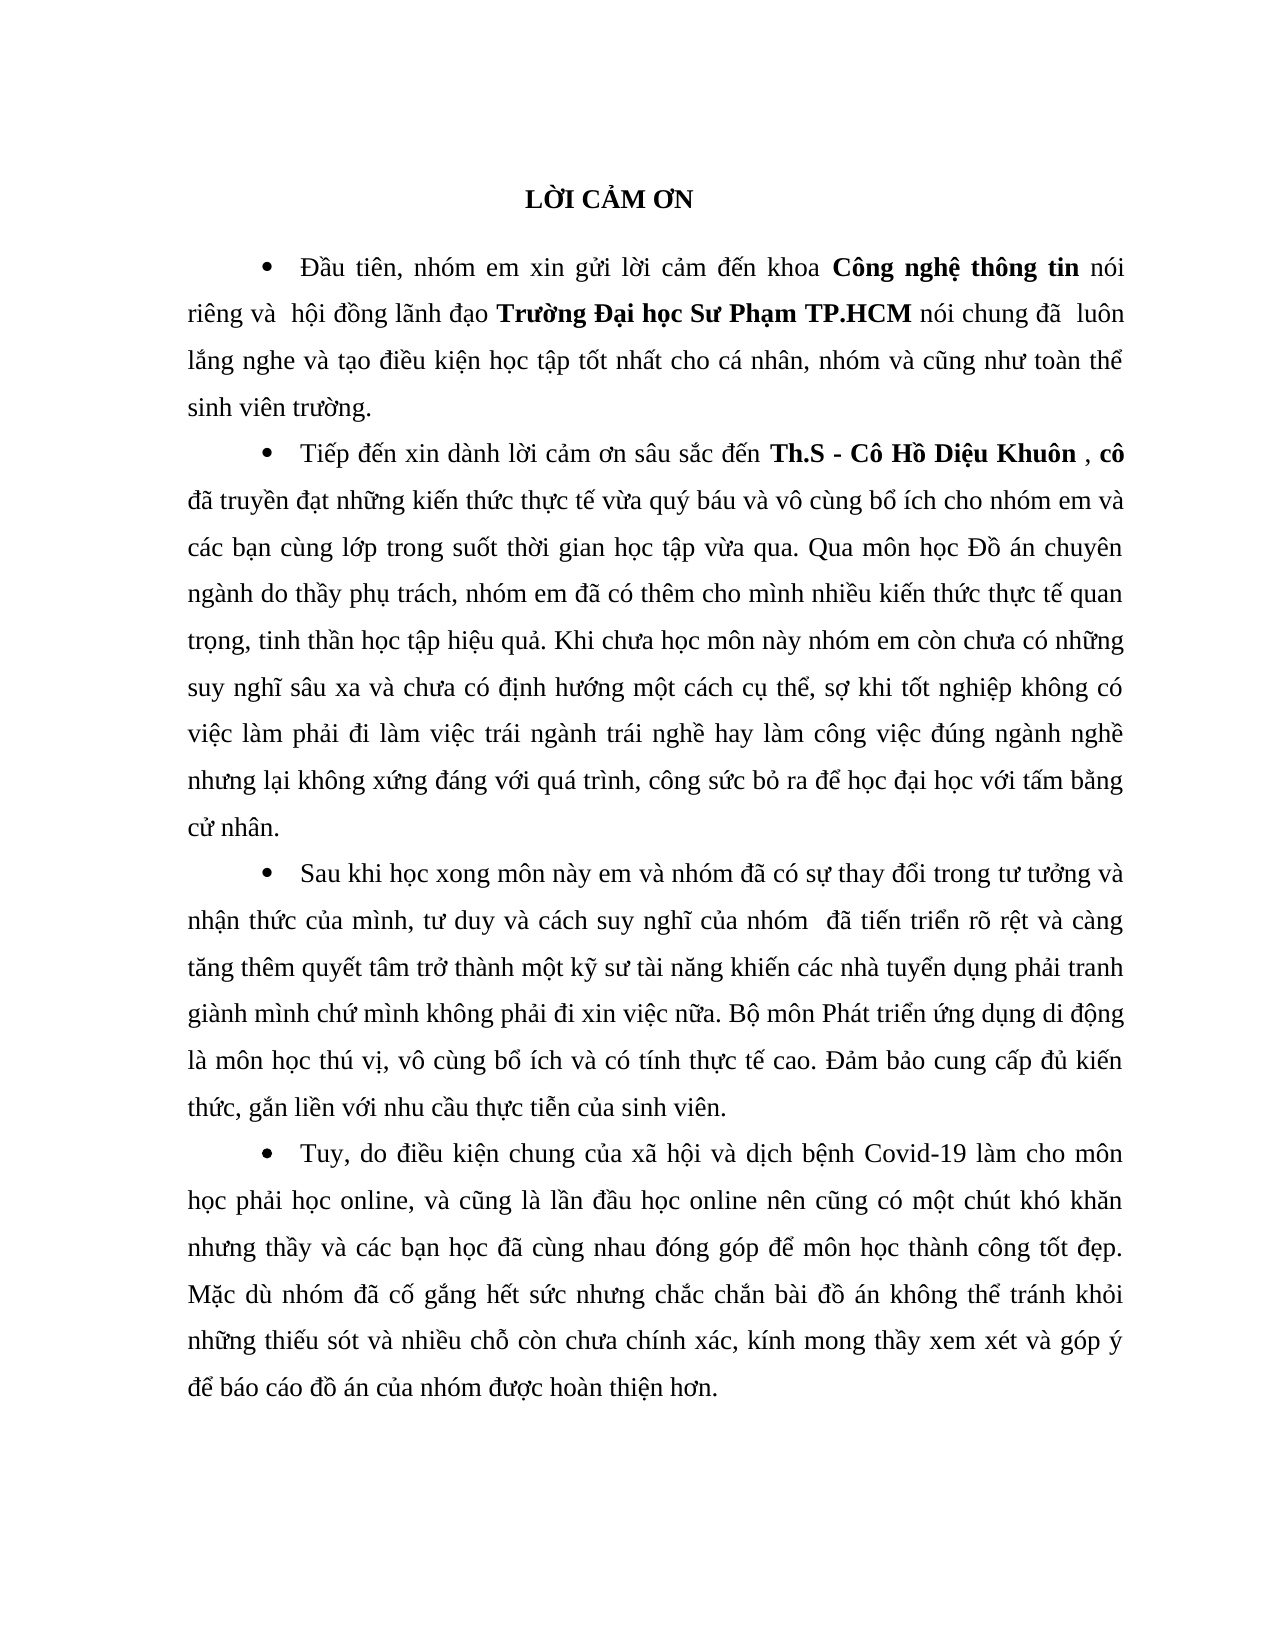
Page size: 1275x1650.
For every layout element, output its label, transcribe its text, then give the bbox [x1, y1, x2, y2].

list Đầu tiên, nhóm em xin gửi lời cảm đến khoa Công nghệ thông tin nói riêng và hội đồng lãnh đạo Trường Đại học Sư Phạm TP.HCM nói chung đã luôn lắng nghe và tạo điều kiện học tập tốt nhất cho cá nhân, nhóm và cũng như toàn thể sinh viên trường. [187, 251, 1125, 422]
list Tiếp đến xin dành lời cảm ơn sâu sắc đến Th.S - Cô Hồ Diệu Khuôn , cô đã truyền đạt những kiến thức thực tế vừa quý báu và vô cùng bổ ích cho nhóm em và các bạn cùng lớp trong suốt thời gian học tập vừa qua. Qua môn học Đồ án chuyên ngành do thầy phụ trách, nhóm em đã có thêm cho mình nhiều kiến thức thực tế quan trọng, tinh thần học tập hiệu quả. Khi chưa học môn này nhóm em còn chưa có những suy nghĩ sâu xa và chưa có định hướng một cách cụ thể, sợ khi tốt nghiệp không có việc làm phải đi làm việc trái ngành trái nghề hay làm công việc đúng ngành nghề nhưng lại không xứng đáng với quá trình, công sức bỏ ra để học đại học với tấm bằng cử nhân. [187, 437, 1125, 842]
list Tuy, do điều kiện chung của xã hội và dịch bệnh Covid-19 làm cho môn học phải học online, và cũng là lần đầu học online nên cũng có một chút khó khăn nhưng thầy và các bạn học đã cùng nhau đóng góp để môn học thành công tốt đẹp. Mặc dù nhóm đã cố gắng hết sức nhưng chắc chắn bài đồ án không thể tránh khỏi những thiếu sót và nhiều chỗ còn chưa chính xác, kính mong thầy xem xét và góp ý để báo cáo đồ án của nhóm được hoàn thiện hơn. [187, 1138, 1125, 1402]
list LỜI CẢM ƠN [450, 183, 1125, 215]
list Sau khi học xong môn này em và nhóm đã có sự thay đổi trong tư tưởng và nhận thức của mình, tư duy và cách suy nghĩ của nhóm đã tiến triển rõ rệt và càng tăng thêm quyết tâm trở thành một kỹ sư tài năng khiến các nhà tuyển dụng phải tranh giành mình chứ mình không phải đi xin việc nữa. Bộ môn Phát triển ứng dụng di động là môn học thú vị, vô cùng bổ ích và có tính thực tế cao. Đảm bảo cung cấp đủ kiến thức, gắn liền với nhu cầu thực tiễn của sinh viên. [187, 857, 1125, 1122]
